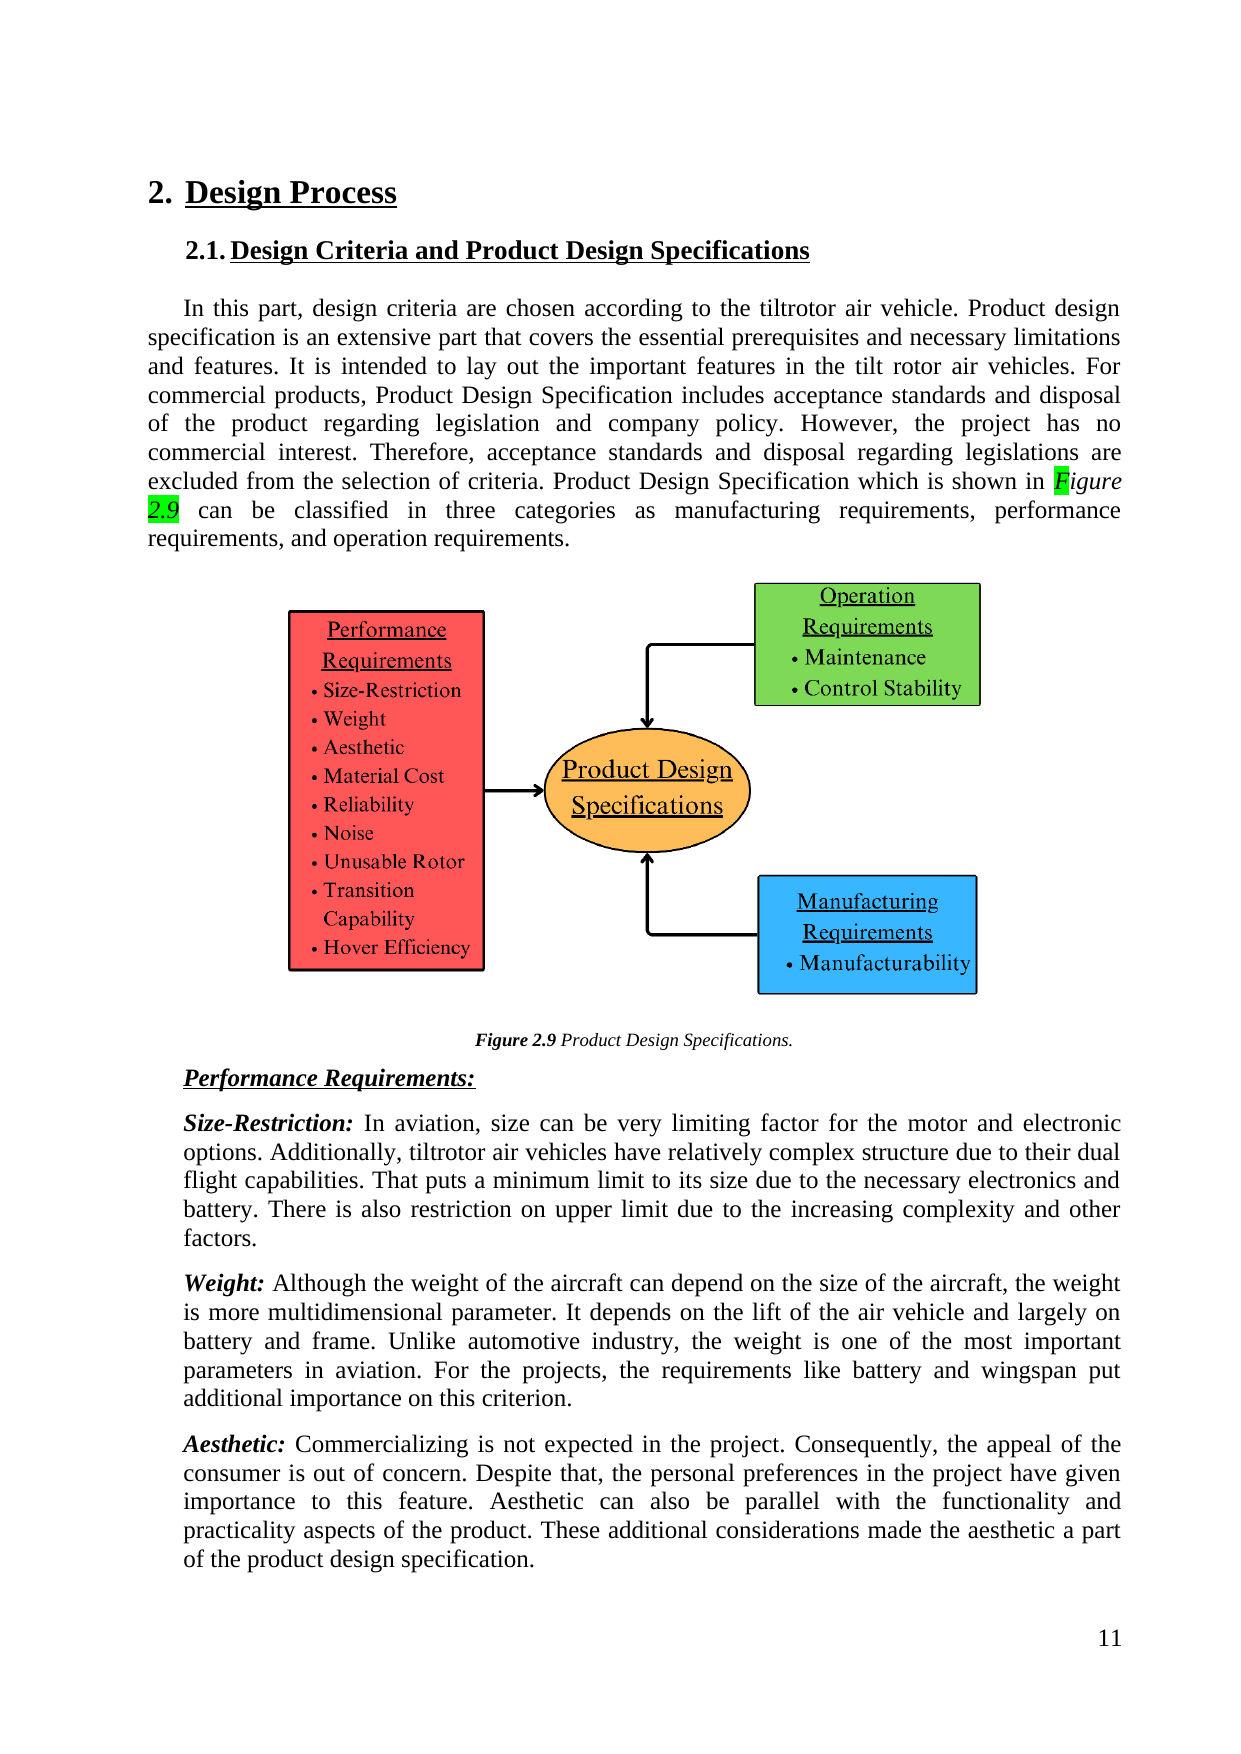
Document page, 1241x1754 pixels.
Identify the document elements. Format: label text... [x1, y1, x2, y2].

text Size-Restriction: In aviation, size can be very limiting factor for the motor and electronic options. Additionally, tiltrotor air vehicles have relatively complex structure due to their dual flight capabilities. That puts a minimum limit to its size due to the necessary electronics and battery. There is also restriction on upper limit due to the increasing complexity and other factors. [183, 1108, 1122, 1252]
text Performance Requirements: [148, 1063, 1122, 1091]
text Aesthetic: Commercializing is not expected in the project. Consequently, the appeal of the consumer is out of concern. Despite that, the personal preferences in the project have given importance to this feature. Aesthetic can also be parallel with the functionality and practicality aspects of the product. These additional considerations made the aesthetic a part of the product design specification. [183, 1429, 1122, 1573]
picture [278, 568, 991, 1012]
subtitle Design Criteria and Product Design Specifications [185, 234, 1122, 266]
subtitle Design Process [148, 173, 1122, 211]
text Weight: Although the weight of the aircraft can depend on the size of the aircraft, the weight is more multidimensional parameter. It depends on the lift of the air vehicle and largely on battery and frame. Unlike automotive industry, the weight is one of the most important parameters in aviation. For the projects, the requirements like battery and wingspan put additional importance on this criterion. [183, 1268, 1122, 1412]
